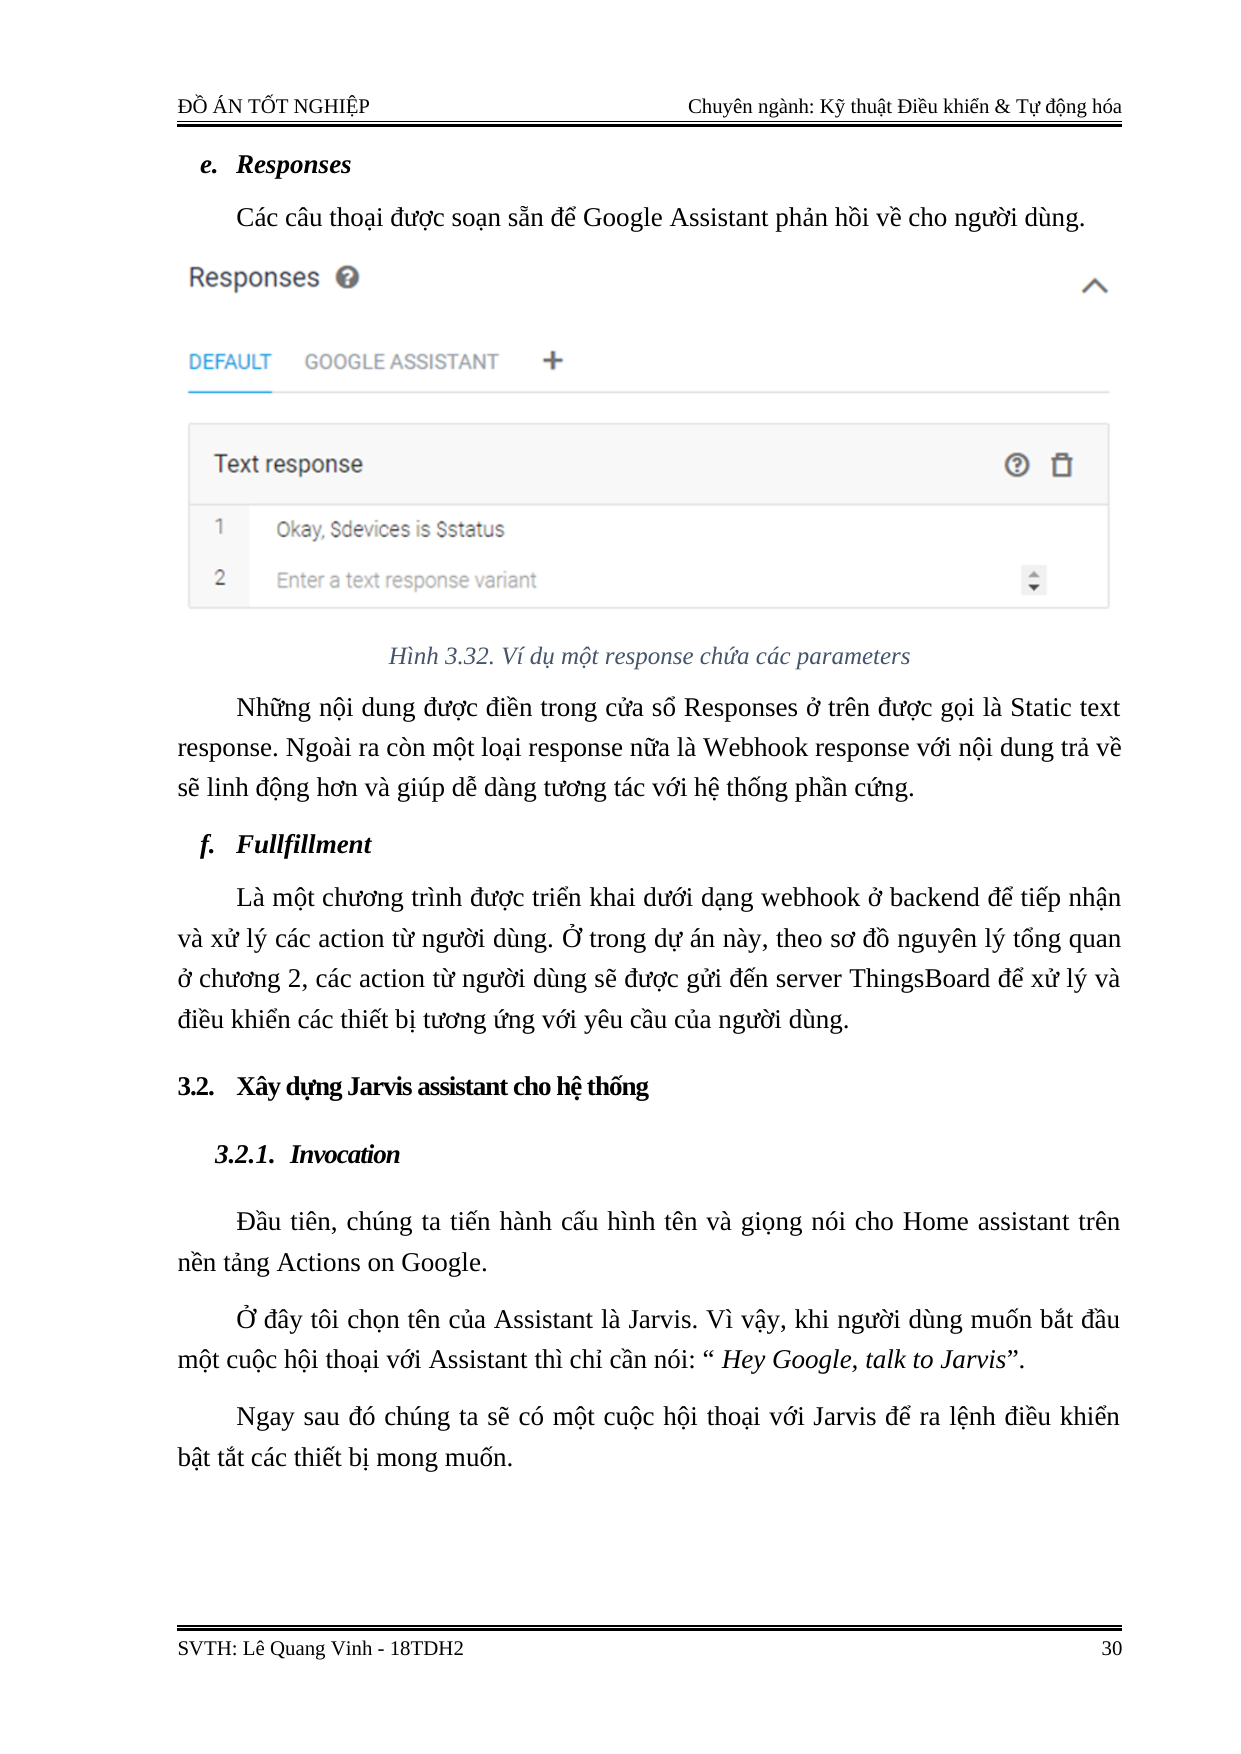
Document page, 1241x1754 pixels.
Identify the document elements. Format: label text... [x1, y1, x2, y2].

subtitle Invocation [215, 1138, 1122, 1169]
text Fullfillment [200, 829, 1122, 860]
text Là một chương trình được triển khai dưới dạng webhook ở backend để tiếp nhận và xử lý các action từ người dùng. Ở trong dự án này, theo sơ đồ nguyên lý tổng quan ở chương 2, các action từ người dùng sẽ được gửi đến server ThingsBoard để xử lý và điều khiển các thiết bị tương ứng với yêu cầu của người dùng. [177, 882, 1122, 1034]
picture [177, 257, 1123, 616]
text Đầu tiên, chúng ta tiến hành cấu hình tên và giọng nói cho Home assistant trên nền tảng Actions on Google. [177, 1205, 1122, 1277]
text Những nội dung được điền trong cửa sổ Responses ở trên được gọi là Static text response. Ngoài ra còn một loại response nữa là Webhook response với nội dung trả về sẽ linh động hơn và giúp dễ dàng tương tác với hệ thống phần cứng. [177, 691, 1122, 803]
text Các câu thoại được soạn sẵn để Google Assistant phản hồi về cho người dùng. [177, 201, 1122, 232]
subtitle Xây dựng Jarvis assistant cho hệ thống [177, 1070, 1122, 1101]
text Responses [200, 148, 1122, 179]
text Ngay sau đó chúng ta sẽ có một cuộc hội thoại với Jarvis để ra lệnh điều khiển bật tắt các thiết bị mong muốn. [177, 1400, 1122, 1472]
text Ở đây tôi chọn tên của Assistant là Jarvis. Vì vậy, khi người dùng muốn bắt đầu một cuộc hội thoại với Assistant thì chỉ cần nói: “ Hey Google, talk to Jarvis”. [177, 1303, 1122, 1374]
